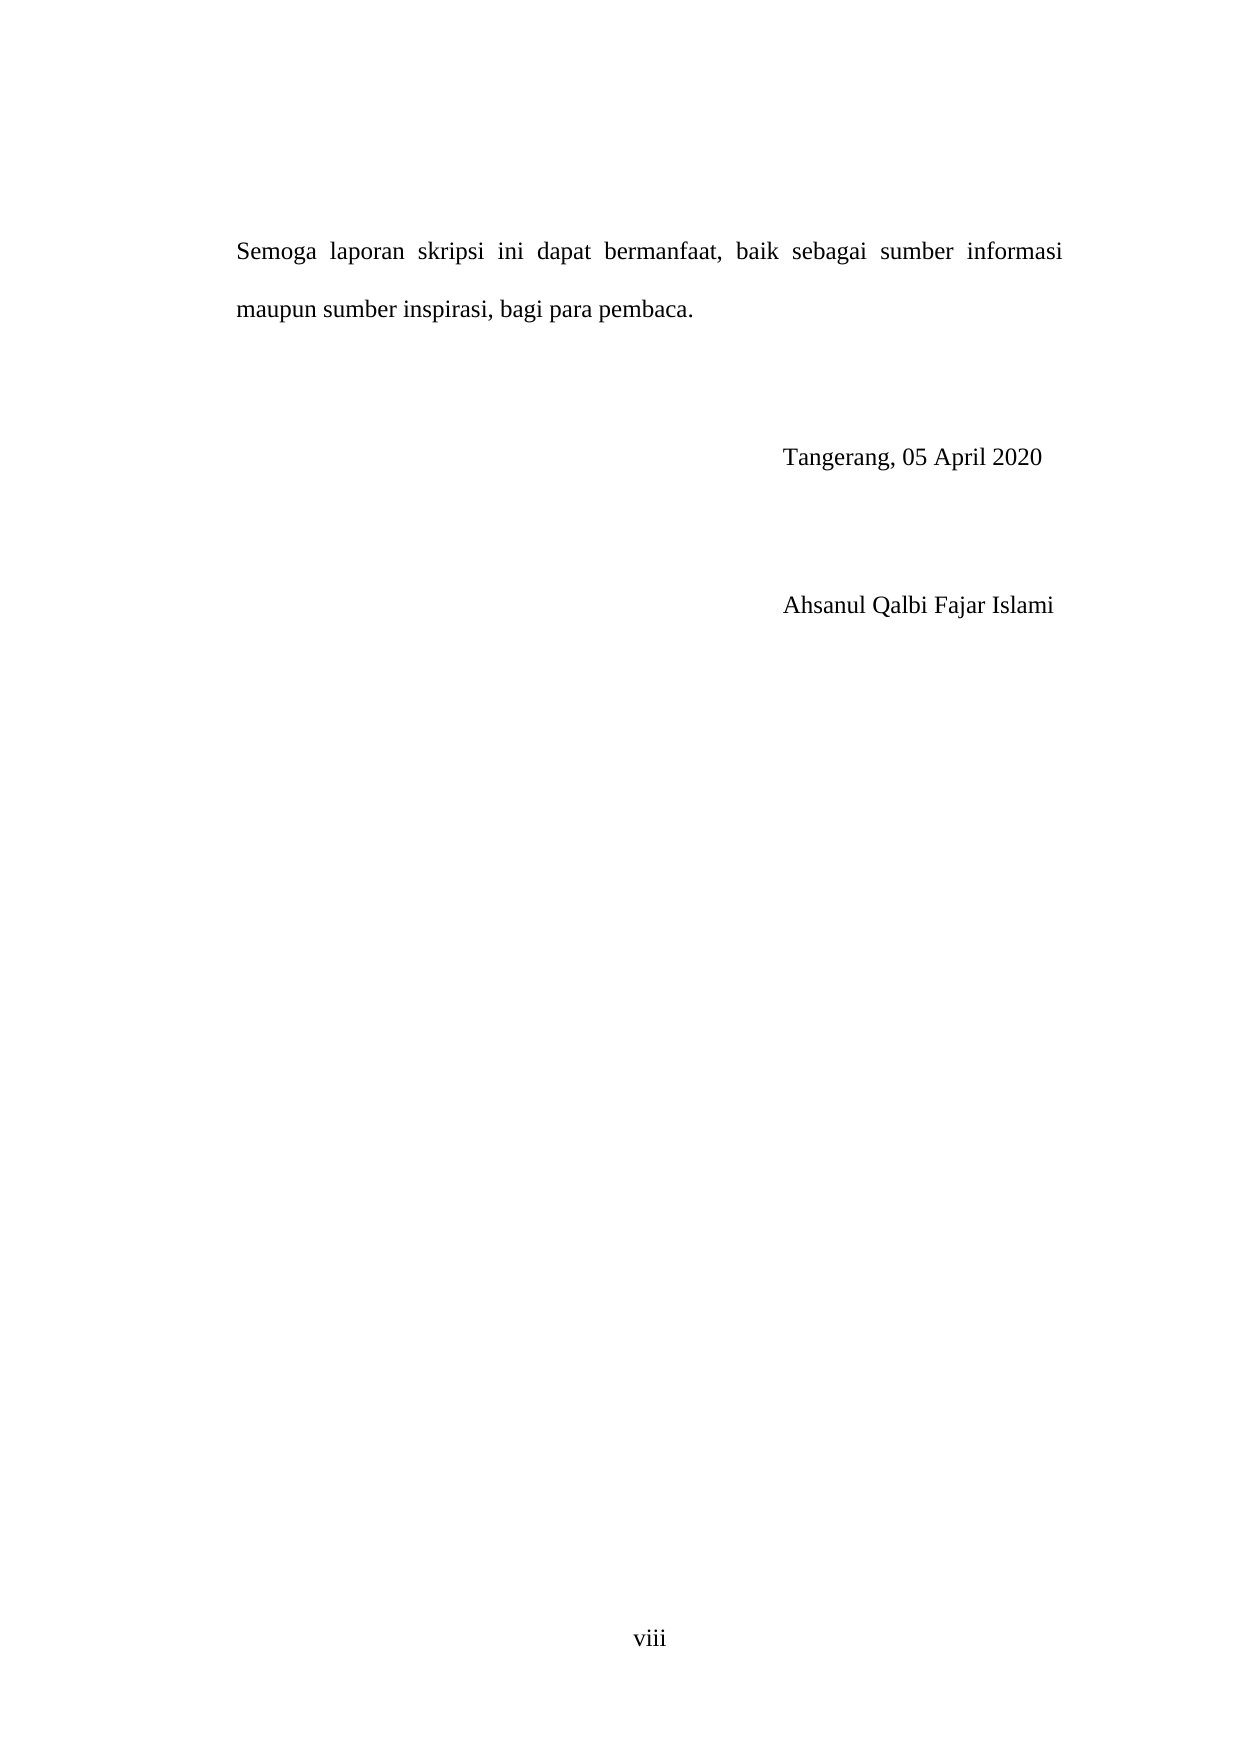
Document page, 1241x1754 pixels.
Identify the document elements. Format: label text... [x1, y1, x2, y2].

text Ahsanul Qalbi Fajar Islami [783, 590, 1063, 619]
text Tangerang, 05 April 2020 [783, 442, 1063, 471]
text Semoga laporan skripsi ini dapat bermanfaat, baik sebagai sumber informasi maupun sumber inspirasi, bagi para pembaca. [236, 236, 1063, 322]
